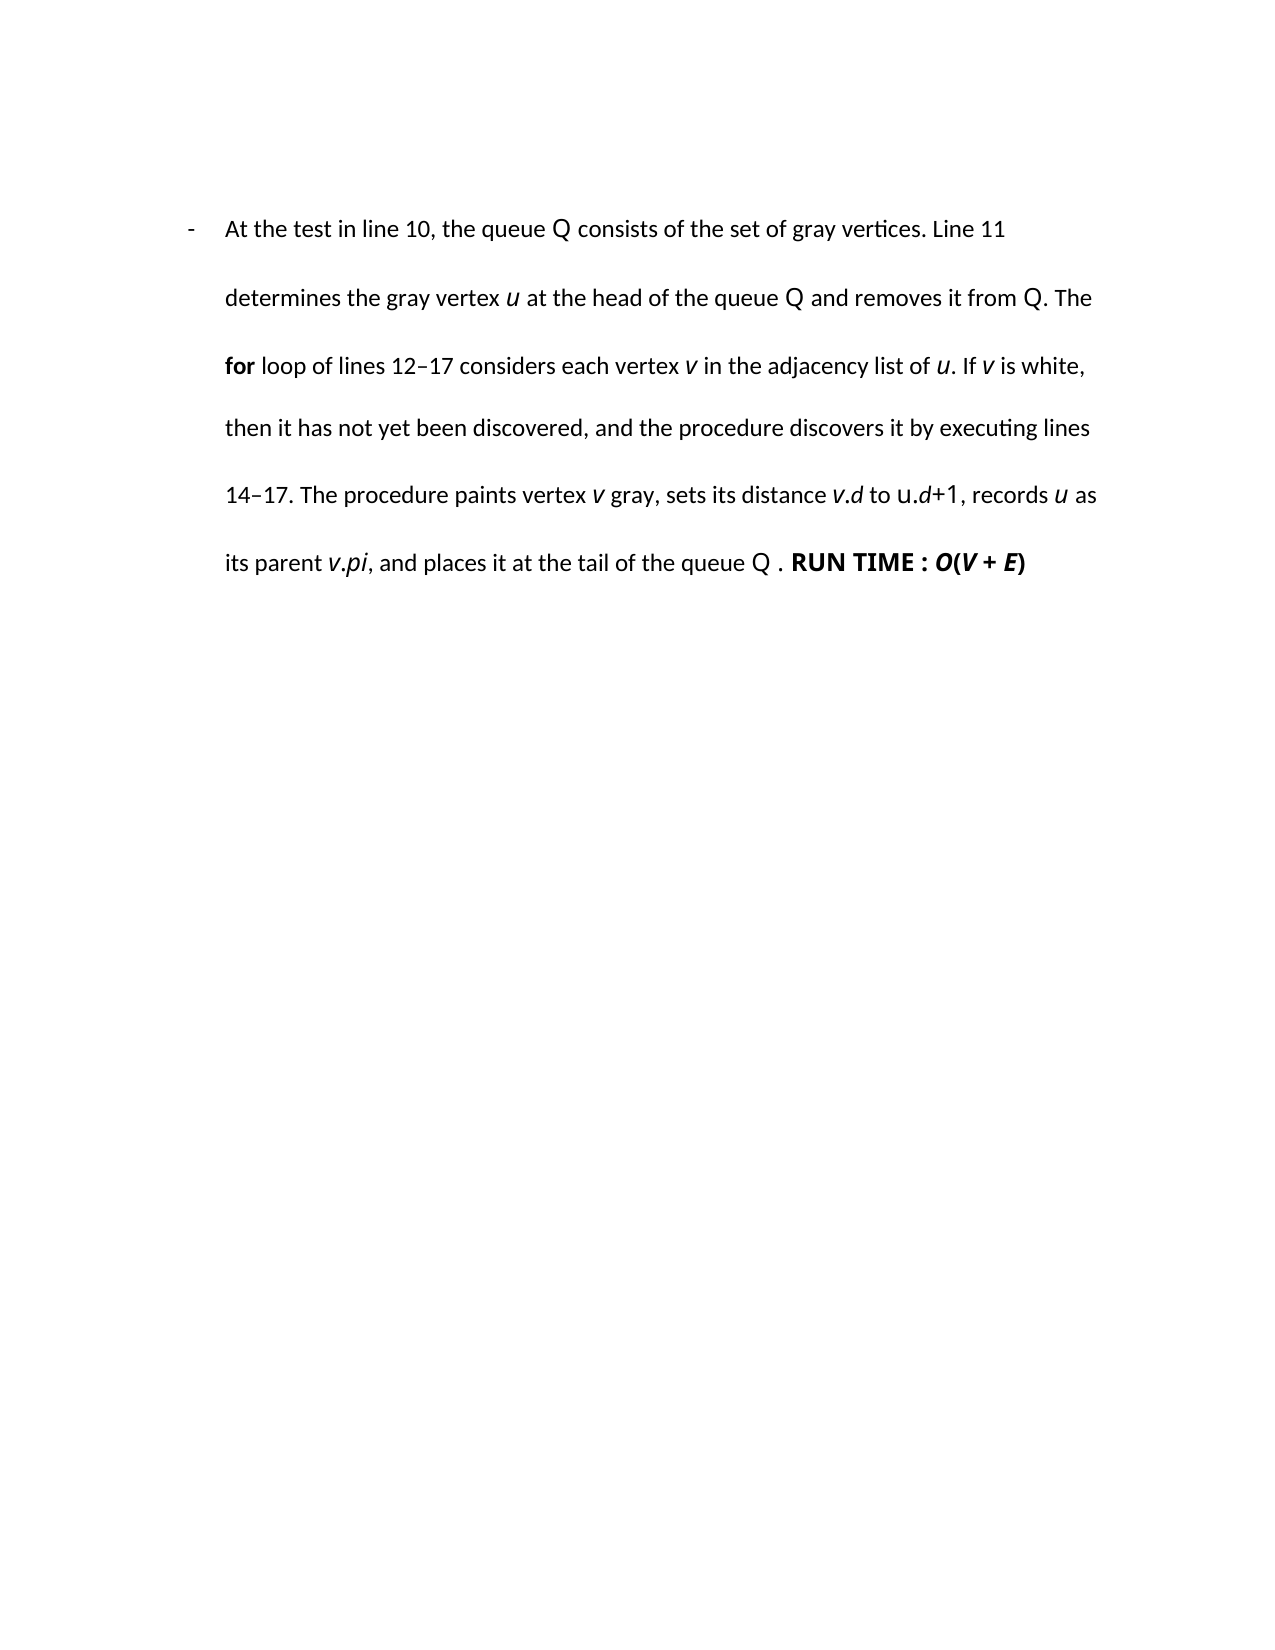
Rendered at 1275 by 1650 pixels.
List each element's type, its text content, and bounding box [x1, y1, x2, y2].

list At the test in line 10, the queue Q consists of the set of gray vertices. Line 11 determines the gray vertex u at the head of the queue Q and removes it from Q. The for loop of lines 12–17 considers each vertex v in the adjacency list of u. If v is white, then it has not yet been discovered, and the procedure discovers it by executing lines 14–17. The procedure paints vertex v gray, sets its distance v.d to u.d+1, records u as its parent v.pi, and places it at the tail of the queue Q . RUN TIME : O(V + E) [187, 211, 1125, 579]
